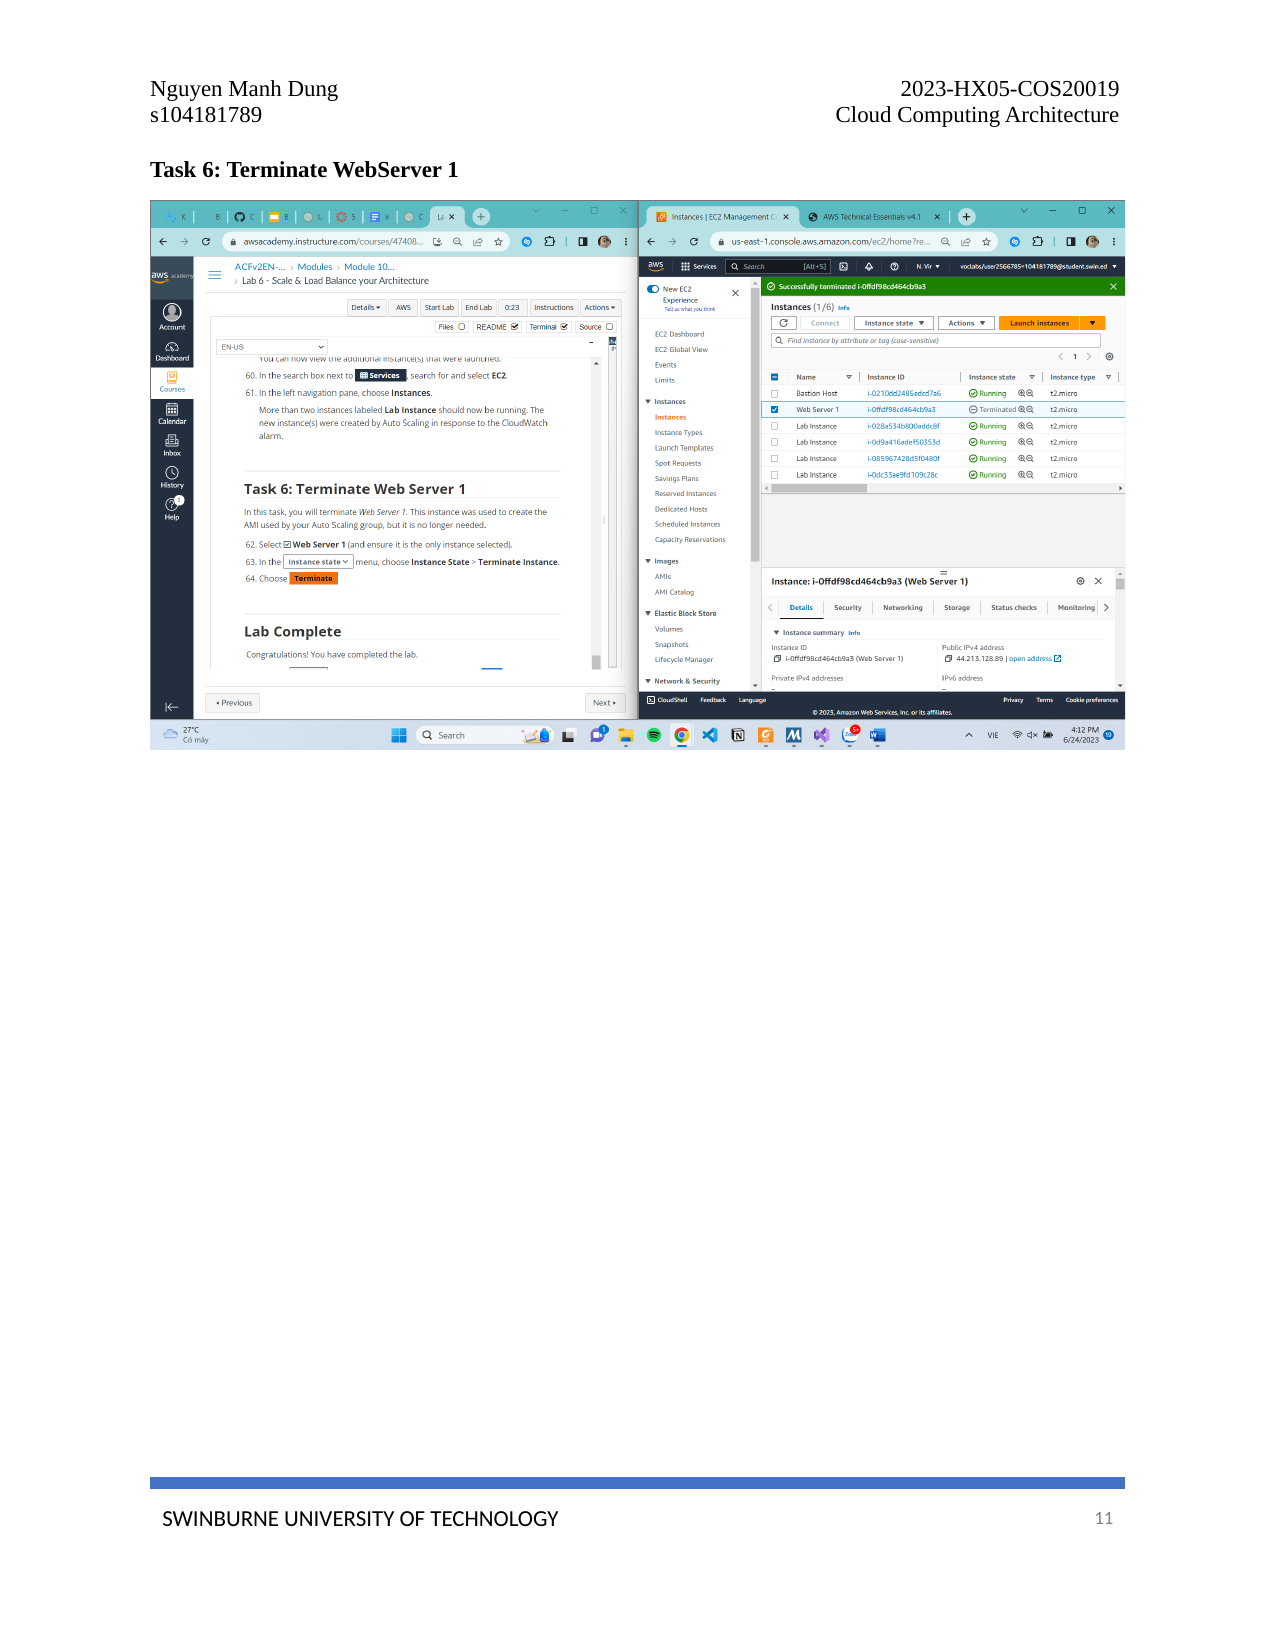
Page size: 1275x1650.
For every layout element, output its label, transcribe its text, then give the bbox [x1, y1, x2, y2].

text Task 6: Terminate WebServer 1 [150, 156, 1125, 182]
picture [150, 200, 1125, 750]
